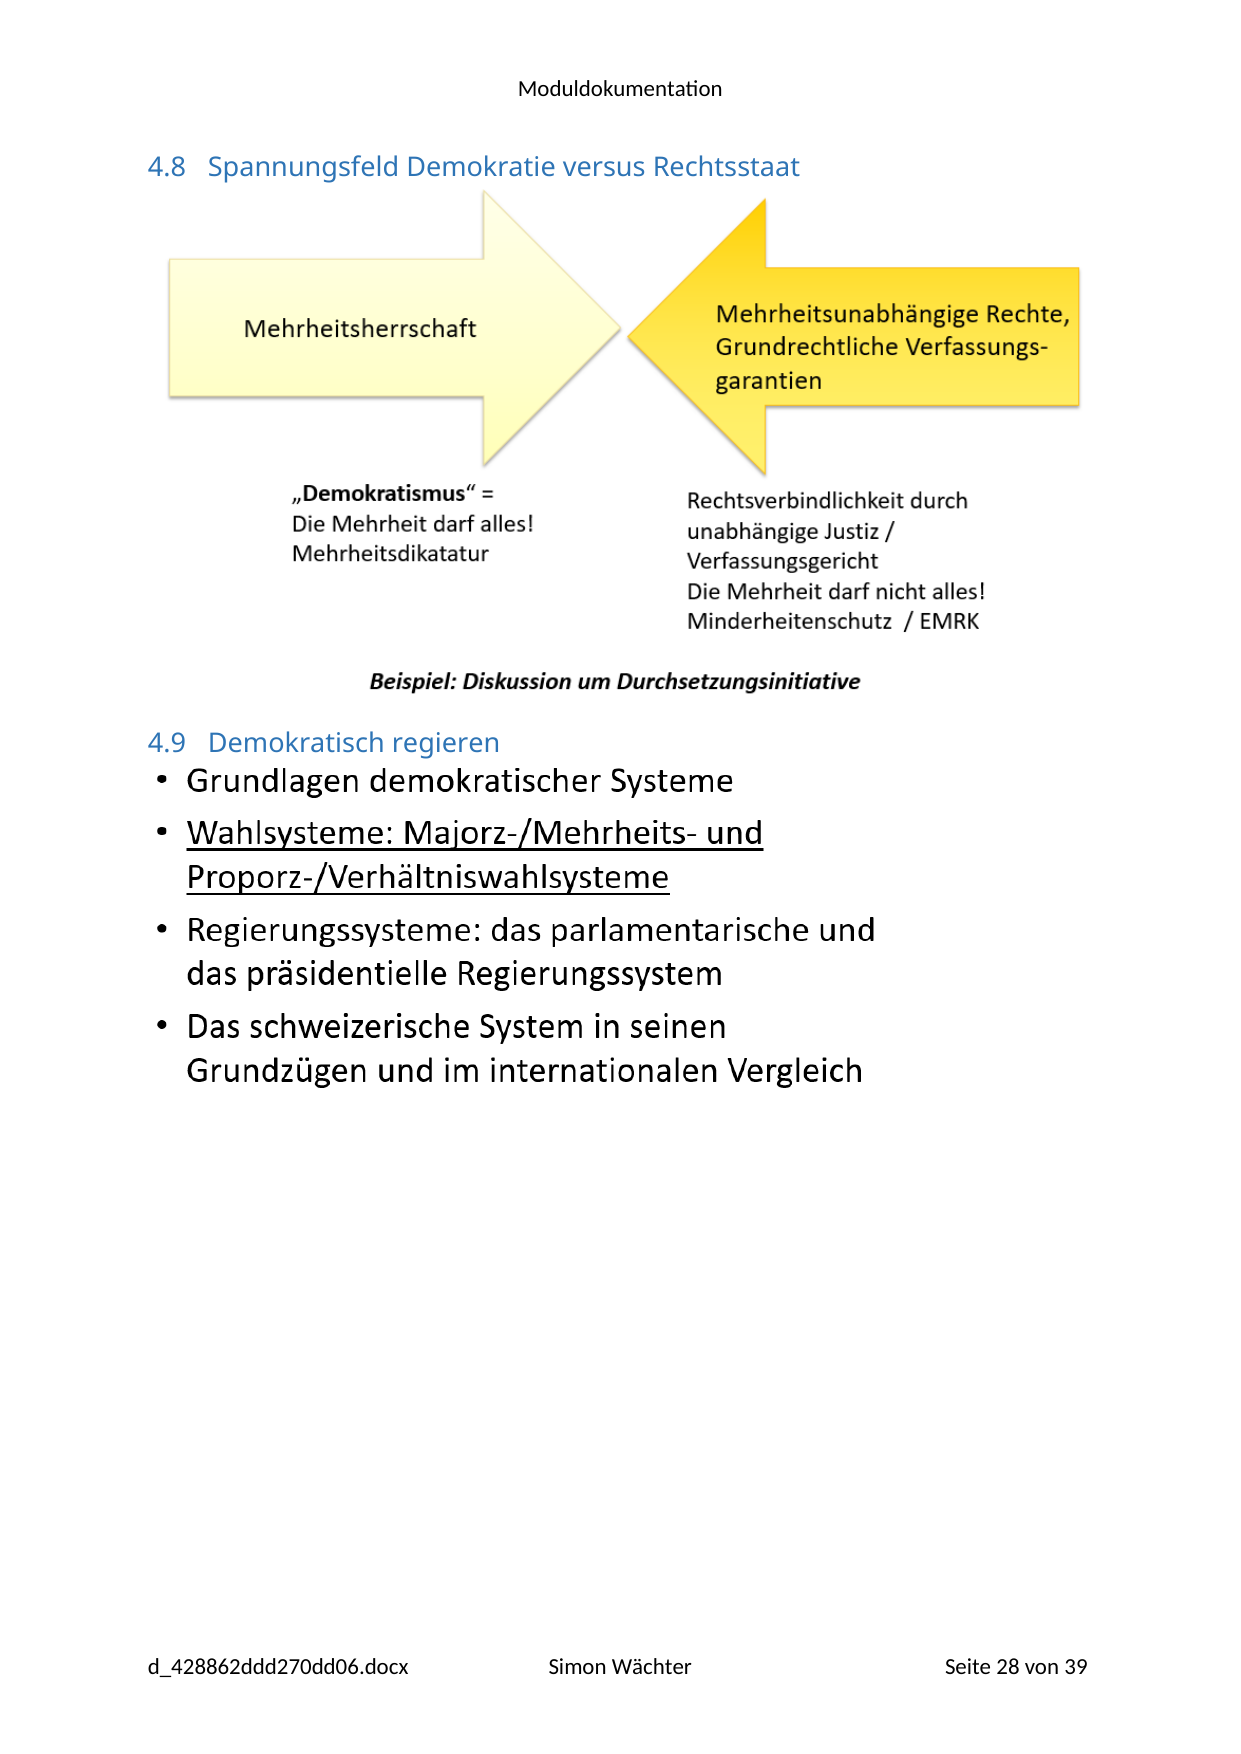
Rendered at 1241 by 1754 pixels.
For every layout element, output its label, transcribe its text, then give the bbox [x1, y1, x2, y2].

subtitle Demokratisch regieren [148, 723, 1093, 760]
subtitle Spannungsfeld Demokratie versus Rechtsstaat [148, 148, 1093, 184]
picture [147, 187, 1093, 705]
picture [147, 762, 882, 1104]
